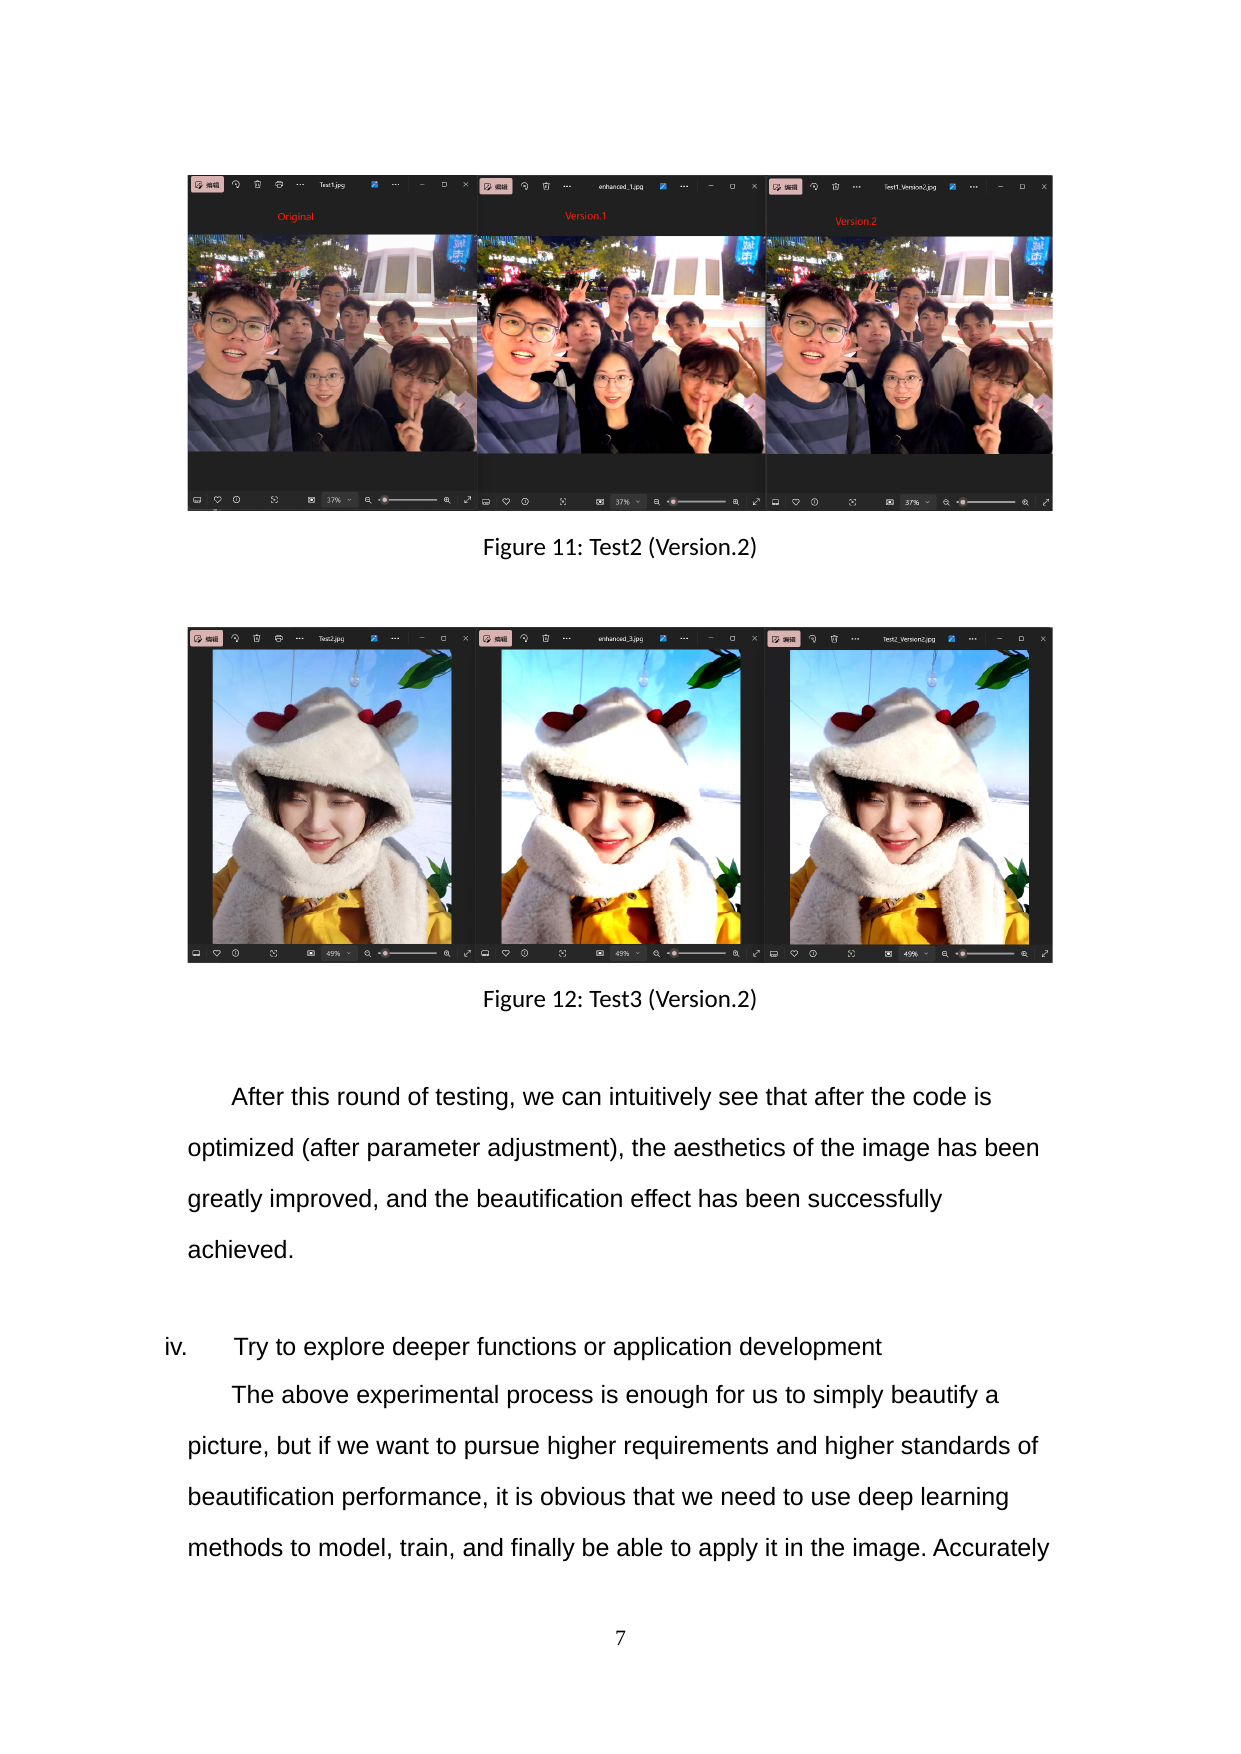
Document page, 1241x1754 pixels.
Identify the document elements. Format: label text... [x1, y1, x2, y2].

list Try to explore deeper functions or application development [187, 1329, 1053, 1363]
picture [187, 627, 1053, 963]
text After this round of testing, we can intuitively see that after the code is optimized (after parameter adjustment), the aesthetics of the image has been greatly improved, and the beautification effect has been successfully achieved. [187, 1079, 1053, 1266]
text Figure 11: Test2 (Version.2) [187, 530, 1053, 564]
picture [187, 175, 1053, 511]
text Figure 12: Test3 (Version.2) [187, 982, 1053, 1016]
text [187, 1377, 1053, 1564]
